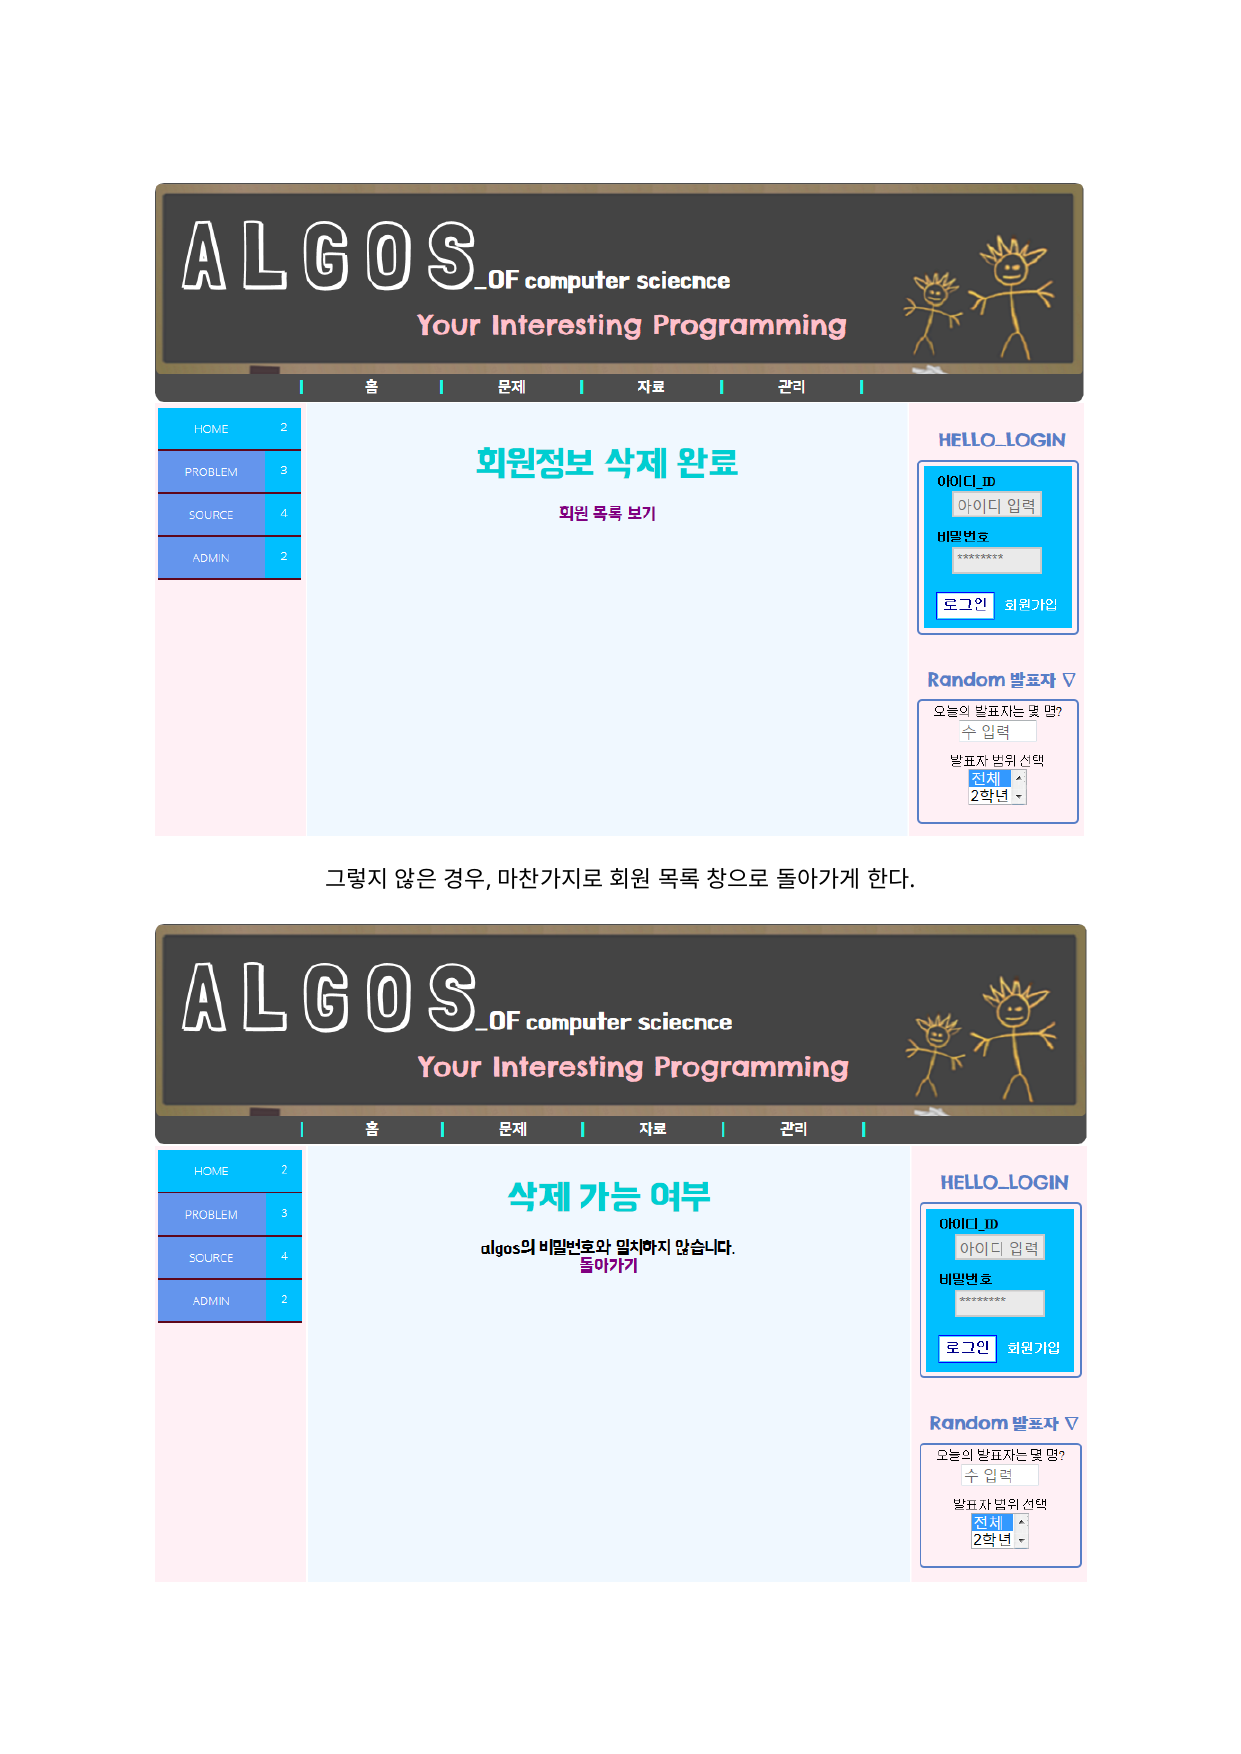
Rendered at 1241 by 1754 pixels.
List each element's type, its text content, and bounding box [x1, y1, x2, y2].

picture [150, 920, 1090, 1582]
picture [150, 177, 1090, 836]
text 그렇지 않은 경우, 마찬가지로 회원 목록 창으로 돌아가게 한다. [150, 861, 1090, 894]
